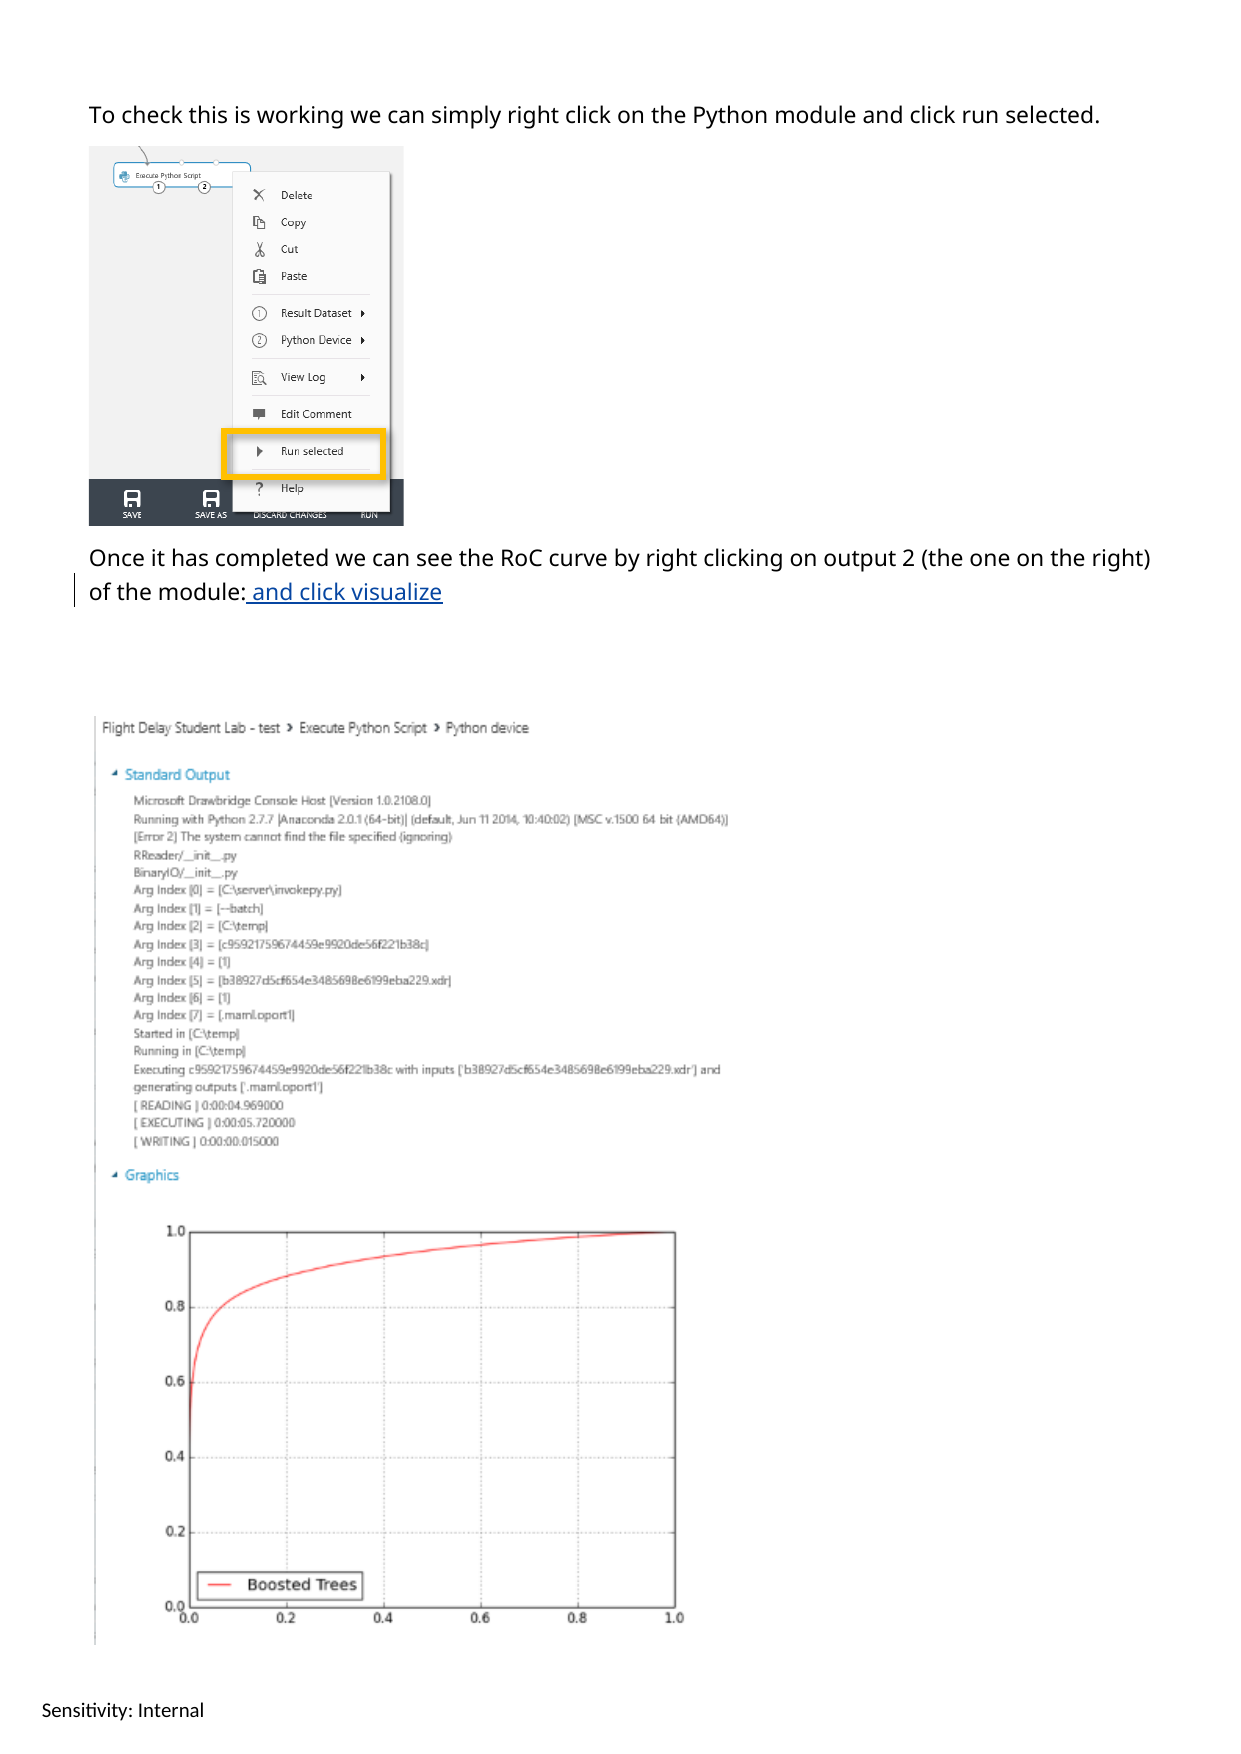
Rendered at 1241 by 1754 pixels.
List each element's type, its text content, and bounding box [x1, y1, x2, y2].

picture [94, 716, 763, 1645]
text To check this is working we can simply right click on the Python module and click run selected. [89, 99, 1152, 131]
text Once it has completed we can see the RoC curve by right clicking on output 2 (the one on the right) of the module: [89, 542, 1152, 607]
picture [88, 146, 404, 526]
